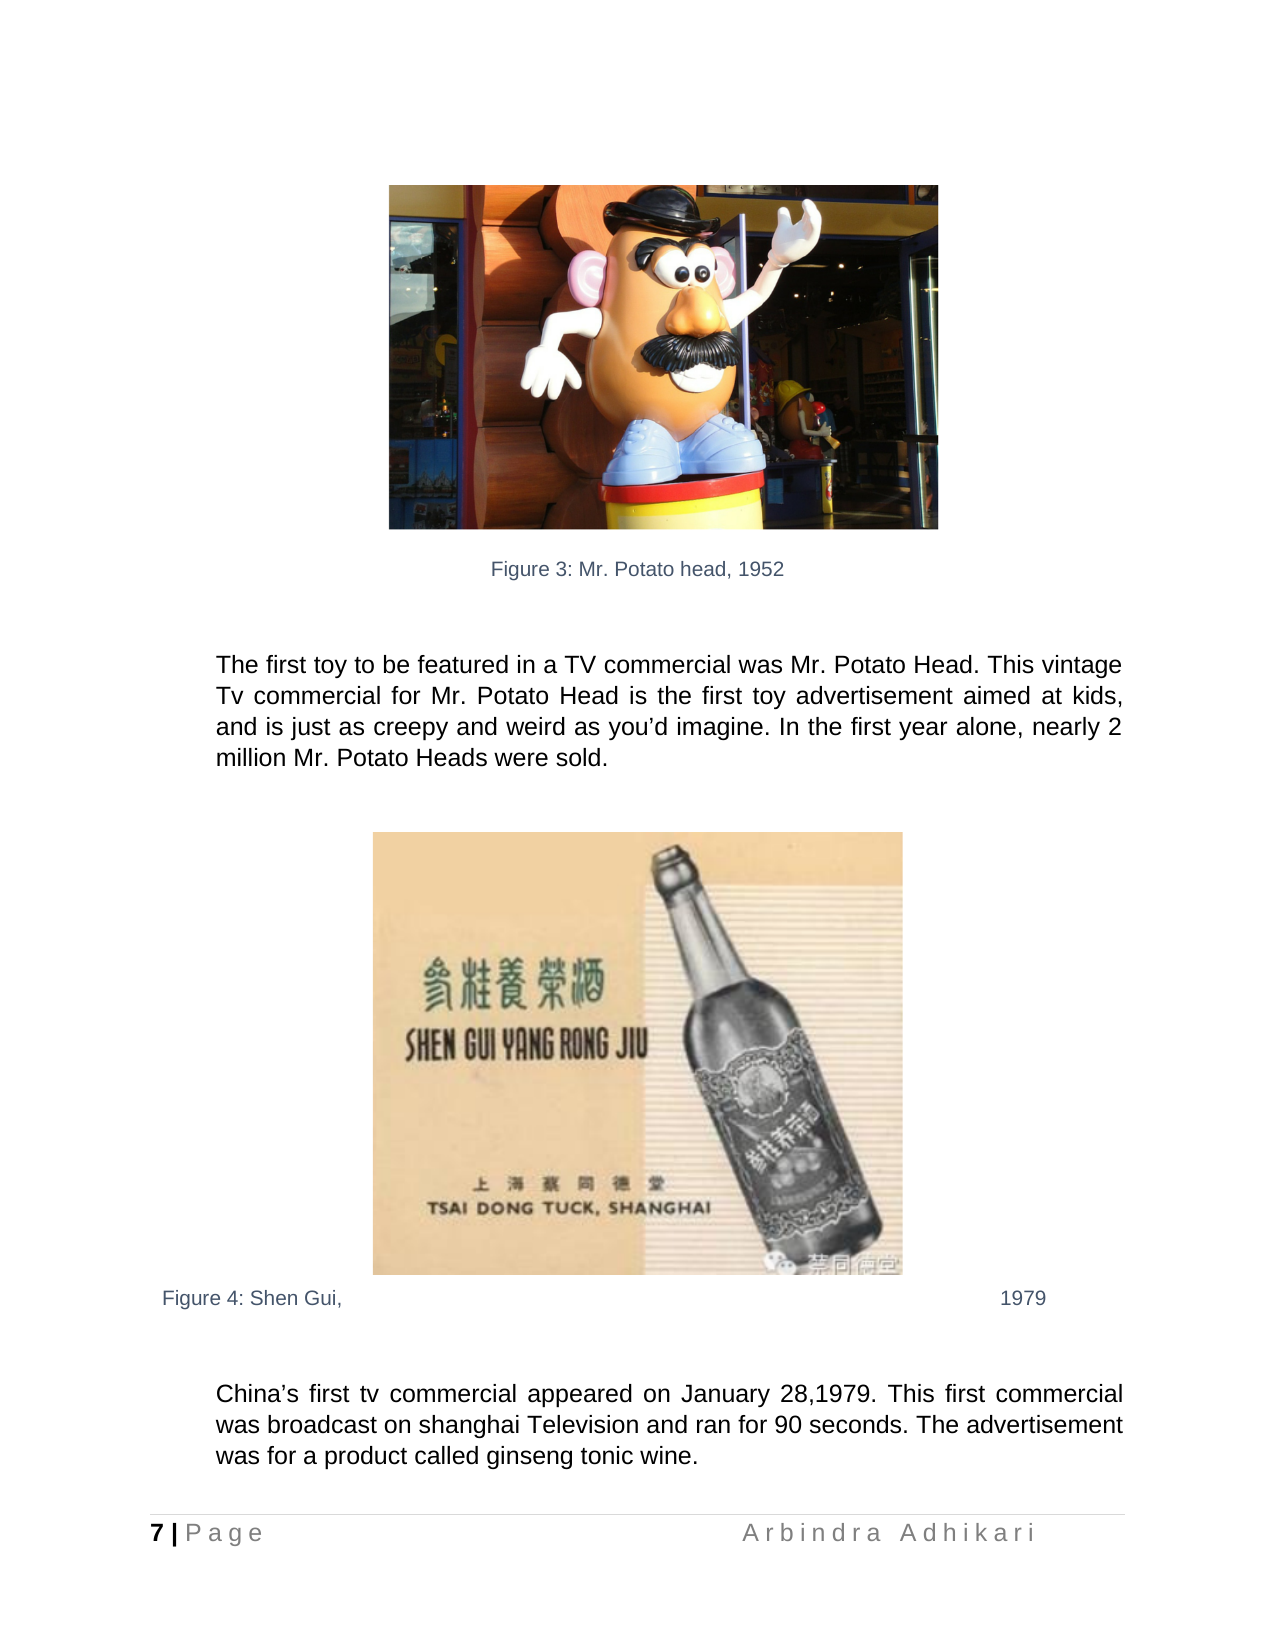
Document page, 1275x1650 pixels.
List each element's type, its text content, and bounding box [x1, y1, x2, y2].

text Figure 4: Shen Gui, 1979 [150, 1238, 1125, 1262]
text China’s first tv commercial appeared on January 28,1979. This first commercial was broadcast on shanghai Television and ran for 90 seconds. The advertisement was for a product called ginseng tonic wine. [216, 1331, 1125, 1422]
text The first toy to be featured in a TV commercial was Mr. Potato Head. This vintage Tv commercial for Mr. Potato Head is the first toy advertisement aimed at kids, and is just as creepy and weird as you’d imagine. In the first year alone, nearly 2 million Mr. Potato Heads were sold. [216, 602, 1125, 724]
text Figure 3: Mr. Potato head, 1952 [150, 509, 1125, 533]
picture [371, 784, 902, 1225]
